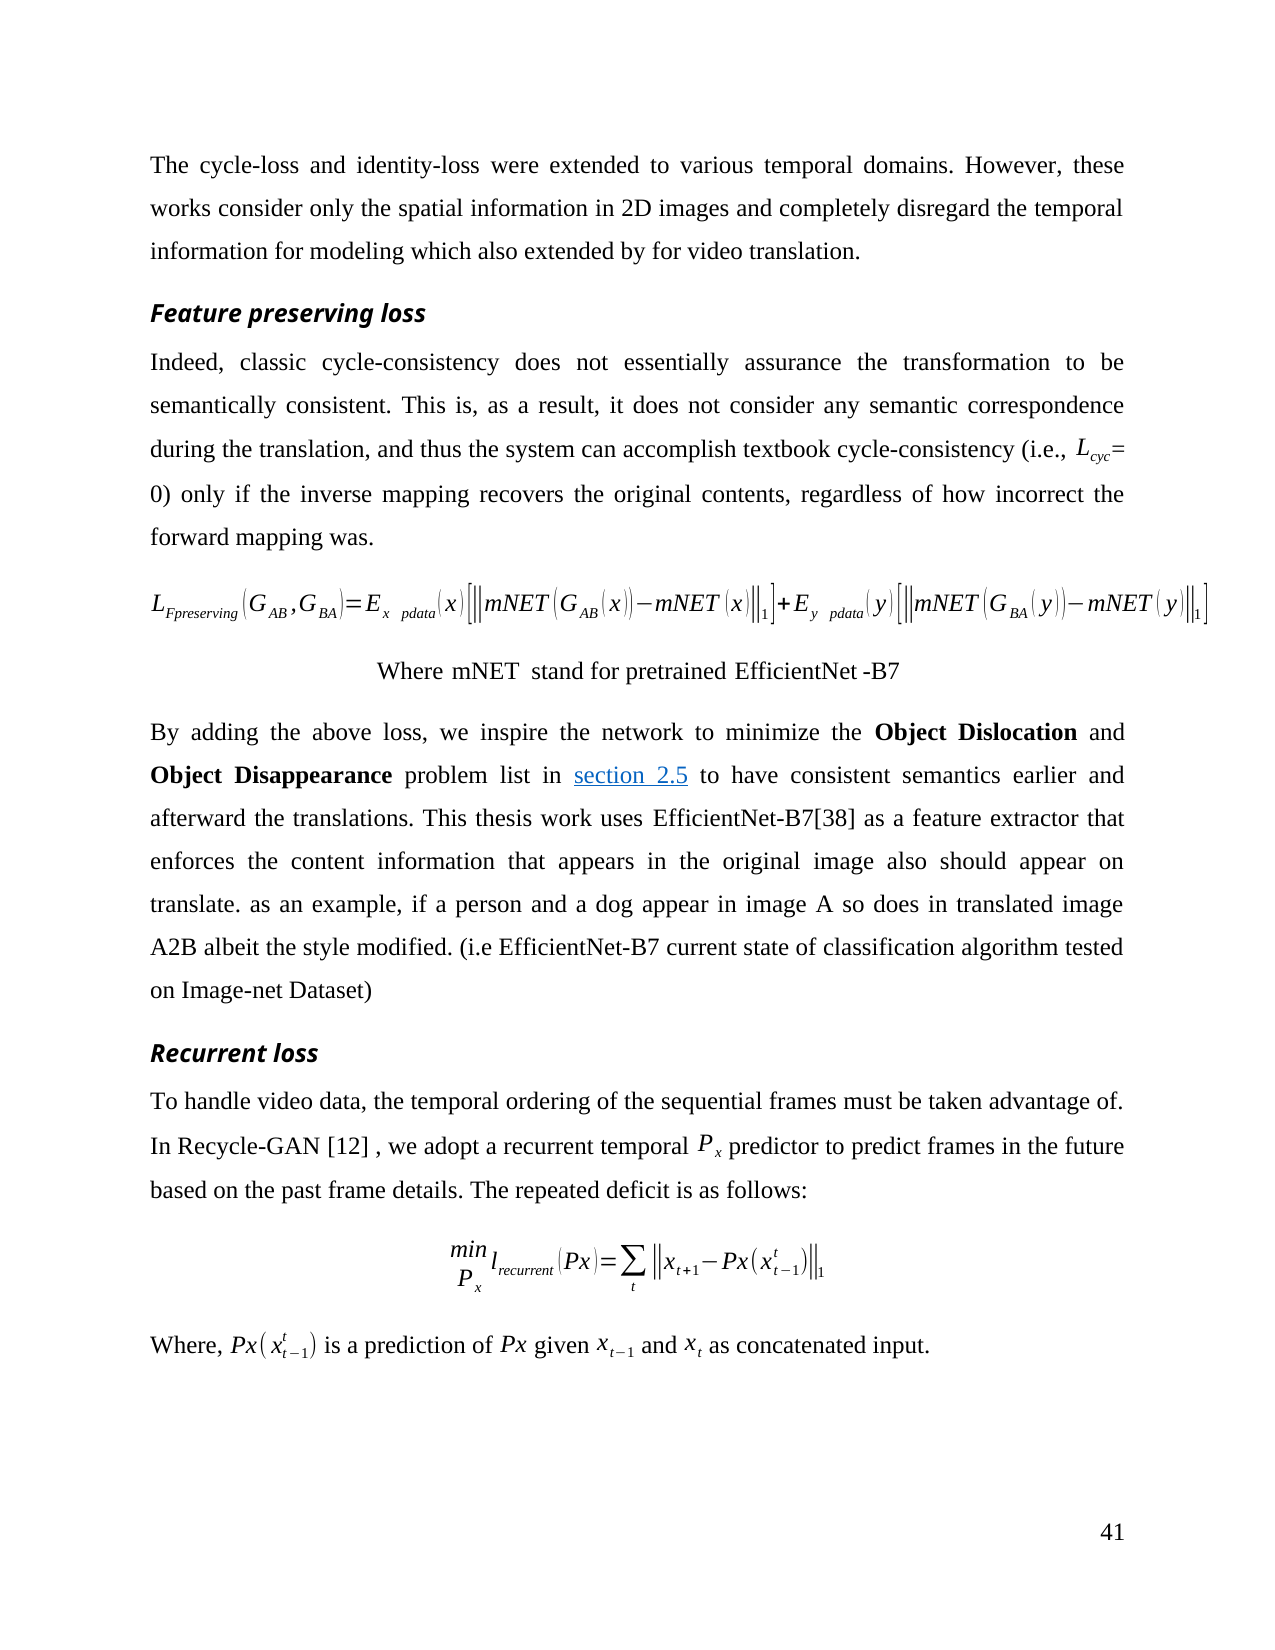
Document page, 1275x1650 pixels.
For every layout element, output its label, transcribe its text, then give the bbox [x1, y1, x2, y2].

text Indeed, classic cycle-consistency does not essentially assurance the transformation to be semantically consistent. This is, as a result, it does not consider any semantic correspondence during the translation, and thus the system can accomplish textbook cycle-consistency (i.e., = 0) only if the inverse mapping recovers the original contents, regardless of how incorrect the forward mapping was. [150, 347, 1125, 551]
subtitle Feature preserving loss [150, 296, 1125, 330]
subtitle Recurrent loss [150, 1035, 1125, 1069]
text By adding the above loss, we inspire the network to minimize the Object Dislocation and Object Disappearance problem list in section 2.5 to have consistent semantics earlier and afterward the translations. This thesis work uses EfficientNet-B7[38] as a feature extractor that enforces the content information that appears in the original image also should appear on translate. as an example, if a person and a dog appear in image A so does in translated image A2B albeit the style modified. (i.e EfficientNet-B7 current state of classification algorithm tested on Image-net Dataset) [150, 717, 1125, 1004]
text The cycle-loss and identity-loss were extended to various temporal domains. However, these works consider only the spatial information in 2D images and completely disregard the temporal information for modeling which also extended by for video translation. [150, 150, 1125, 265]
text Where, is a prediction of given and as concatenated input. [150, 1327, 1125, 1362]
text To handle video data, the temporal ordering of the sequential frames must be taken advantage of. In Recycle-GAN [12] , we adopt a recurrent temporal predictor to predict frames in the future based on the past frame details. The repeated deficit is as follows: [150, 1086, 1125, 1204]
